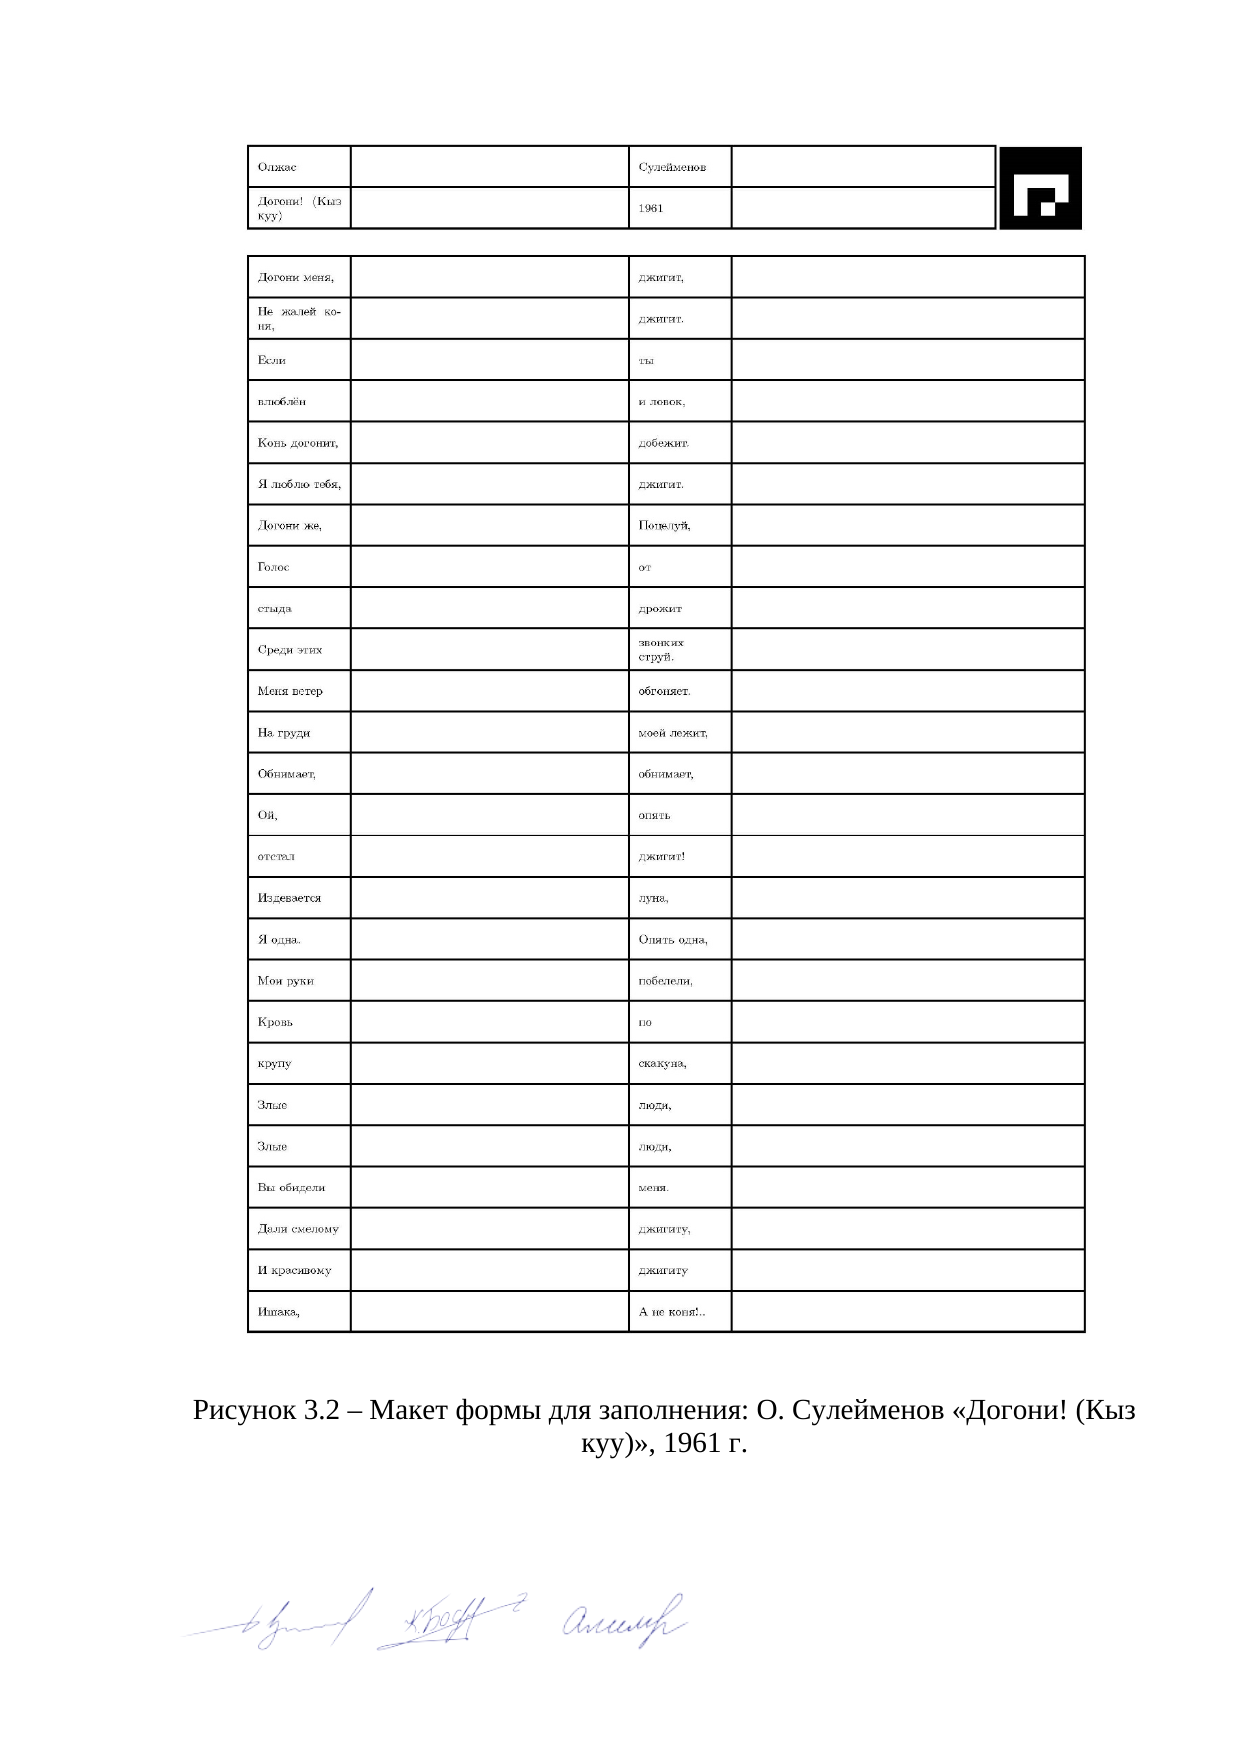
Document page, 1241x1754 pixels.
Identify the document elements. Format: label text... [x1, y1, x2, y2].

text Рисунок 3.2 – Макет формы для заполнения: О. Сулейменов «Догони! (Кыз куу)», 1961 г. [177, 1392, 1152, 1459]
picture [226, 118, 1103, 1359]
